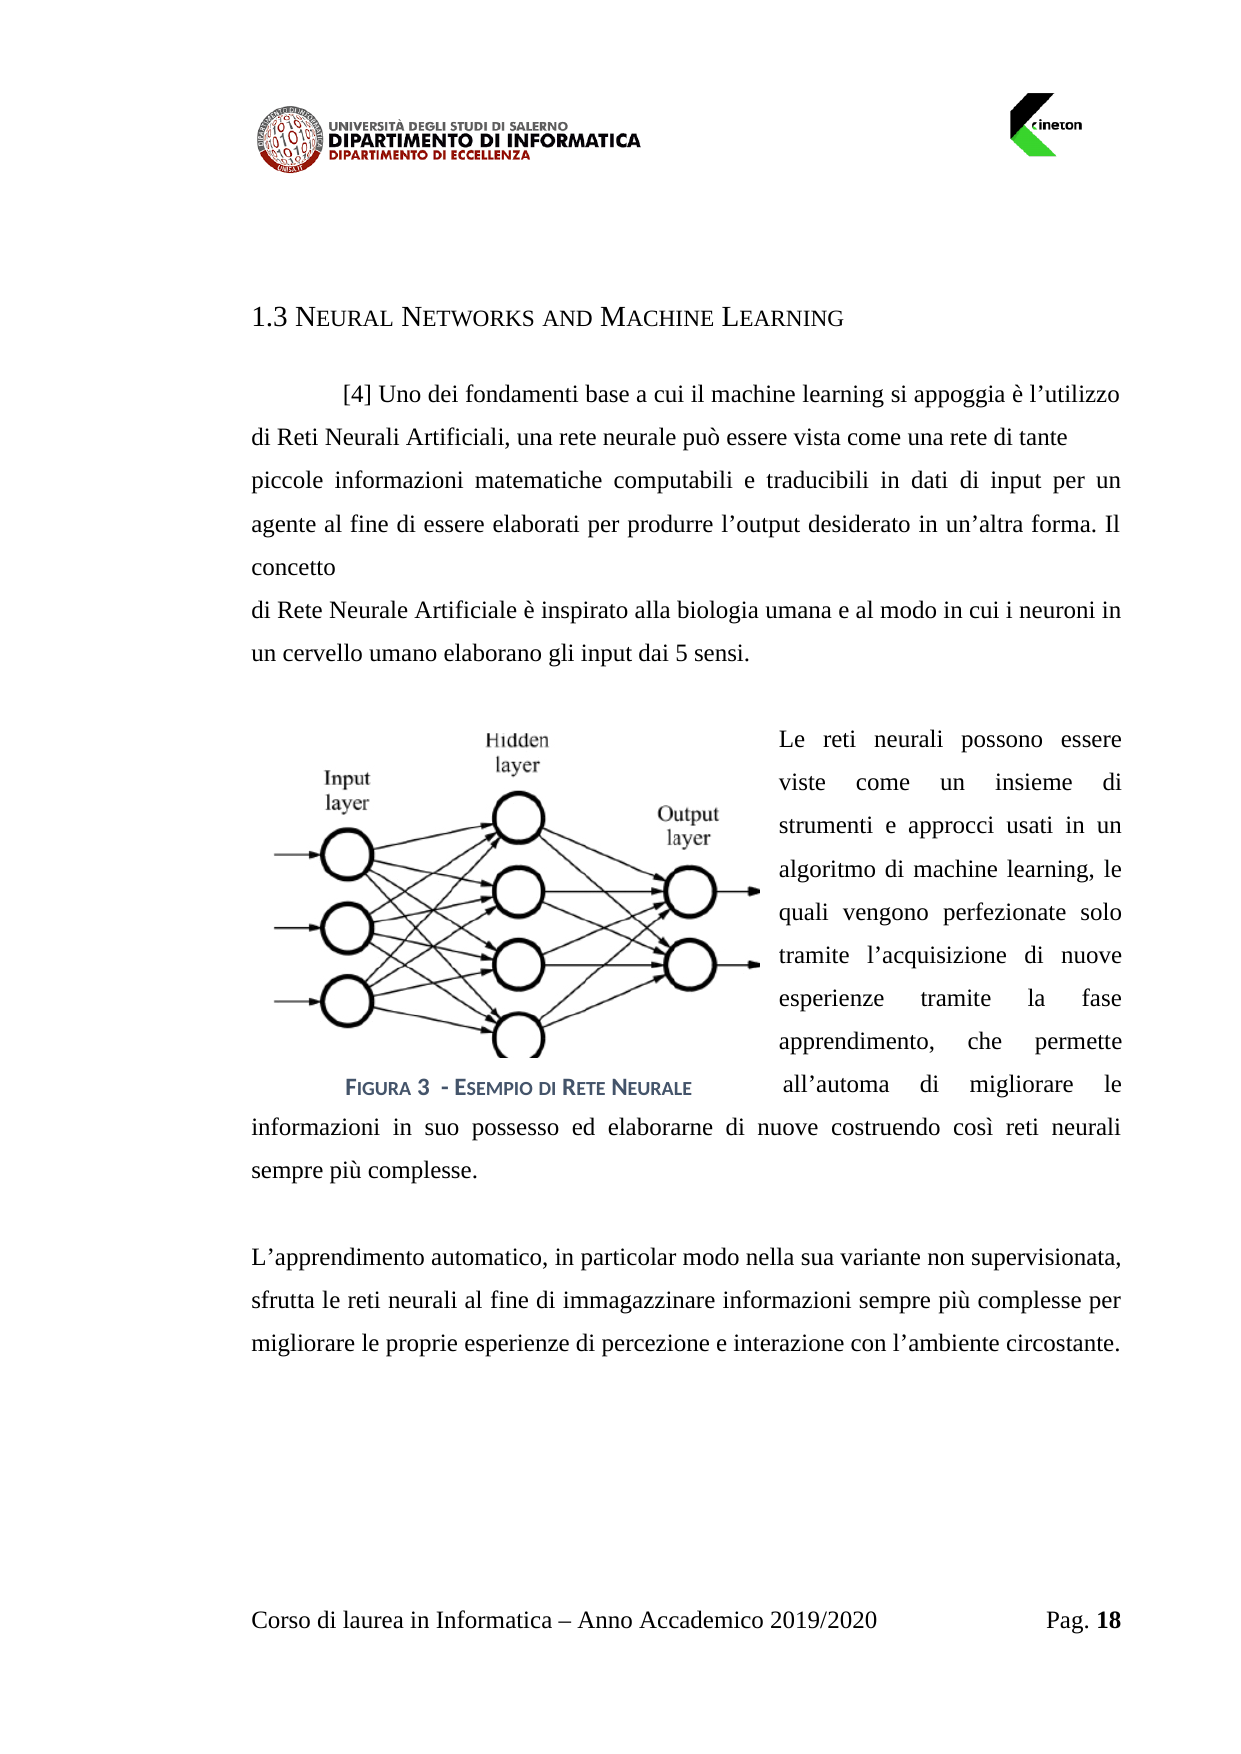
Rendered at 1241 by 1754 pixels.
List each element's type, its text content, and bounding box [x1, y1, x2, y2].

subtitle 1.3 Neural Networks and Machine Learning [251, 299, 1122, 332]
text piccole informazioni matematiche computabili e traducibili in dati di input per un agente al fine di essere elaborati per produrre l’output desiderato in un’altra forma. Il concetto [251, 466, 1122, 581]
picture [273, 733, 760, 1058]
text di Rete Neurale Artificiale è inspirato alla biologia umana e al modo in cui i neuroni in un cervello umano elaborano gli input dai 5 sensi. [251, 595, 1122, 667]
picture [251, 102, 645, 177]
text [4] Uno dei fondamenti base a cui il machine learning si appoggia è l’utilizzo di Reti Neurali Artificiali, una rete neurale può essere vista come una rete di tante [251, 379, 1122, 451]
text L’apprendimento automatico, in particolar modo nella sua variante non supervisionata, sfrutta le reti neurali al fine di immagazzinare informazioni sempre più complesse per migliorare le proprie esperienze di percezione e interazione con l’ambiente circostante. [251, 1242, 1122, 1357]
picture [987, 73, 1102, 177]
